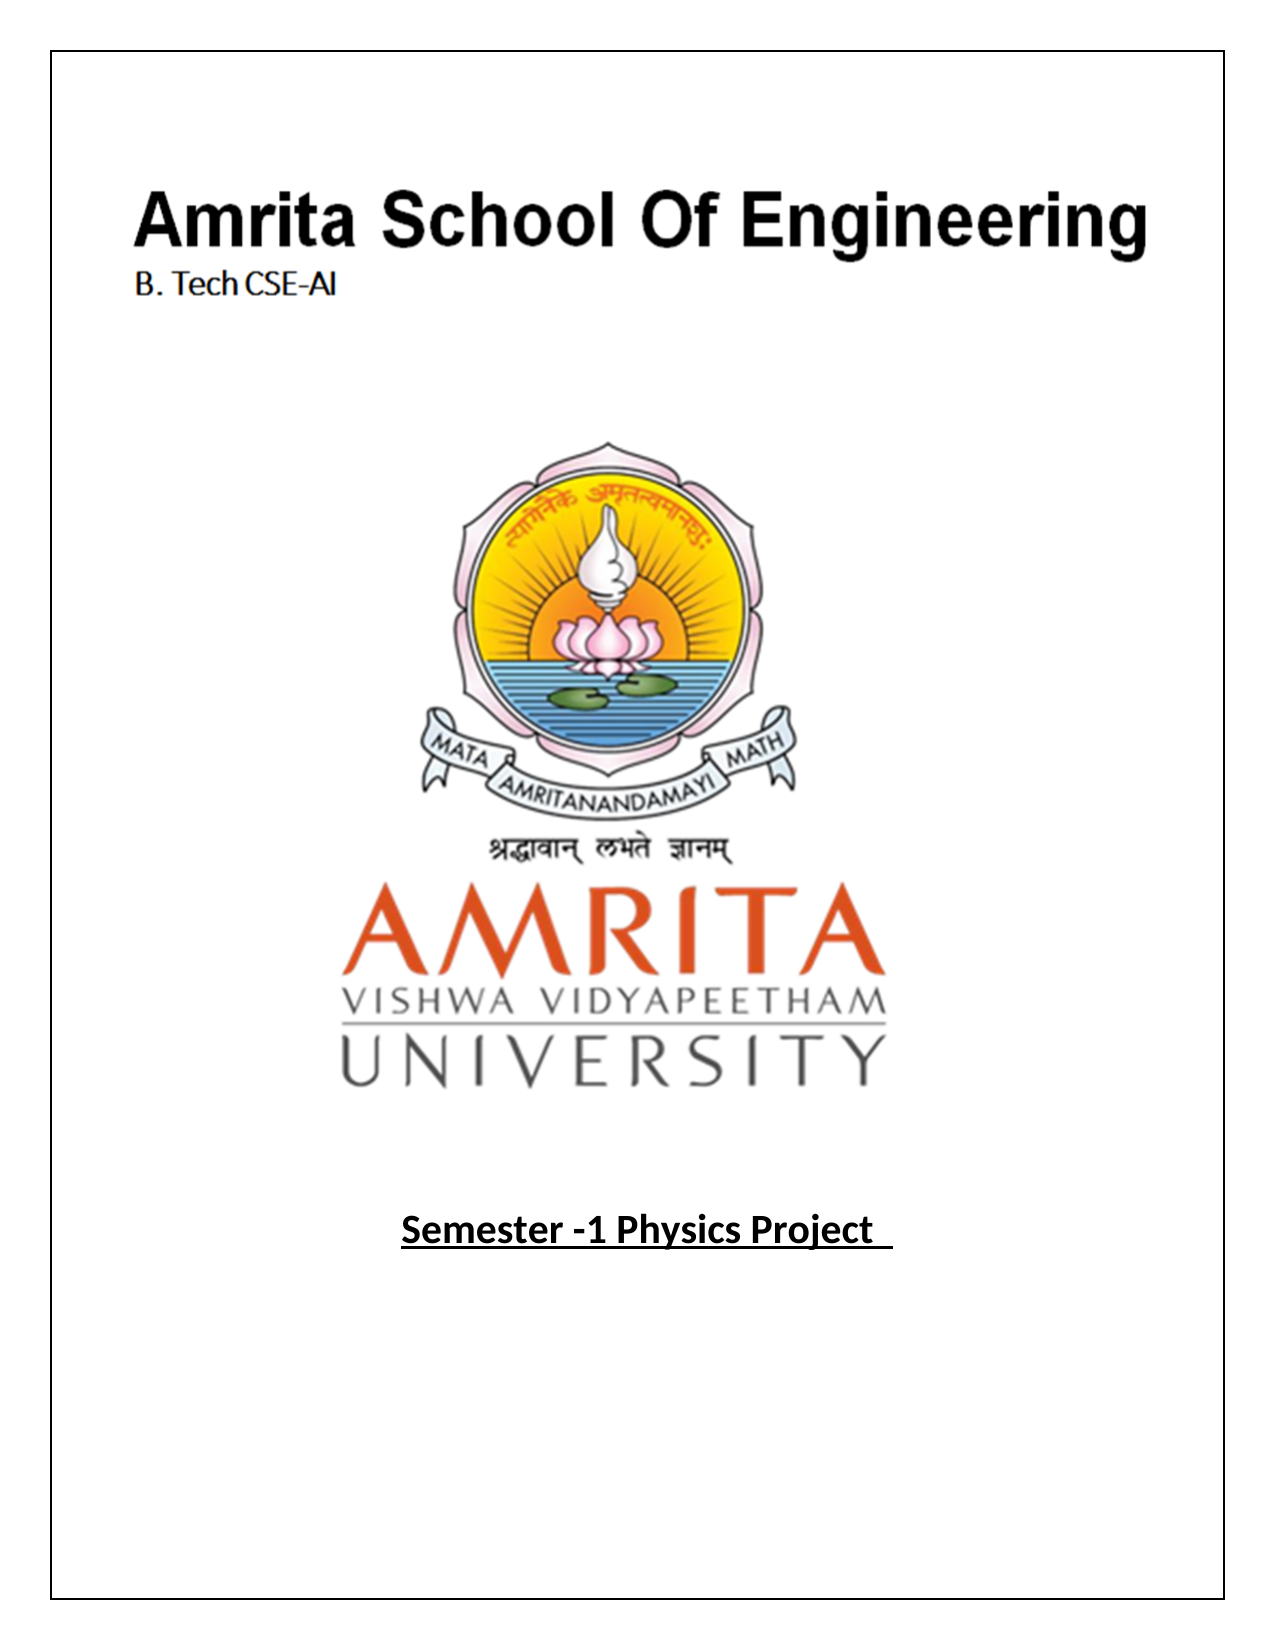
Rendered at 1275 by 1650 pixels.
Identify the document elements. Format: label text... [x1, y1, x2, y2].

picture [314, 431, 908, 1110]
picture [90, 150, 1202, 426]
text Semester -1 Physics Project [150, 1203, 1125, 1254]
